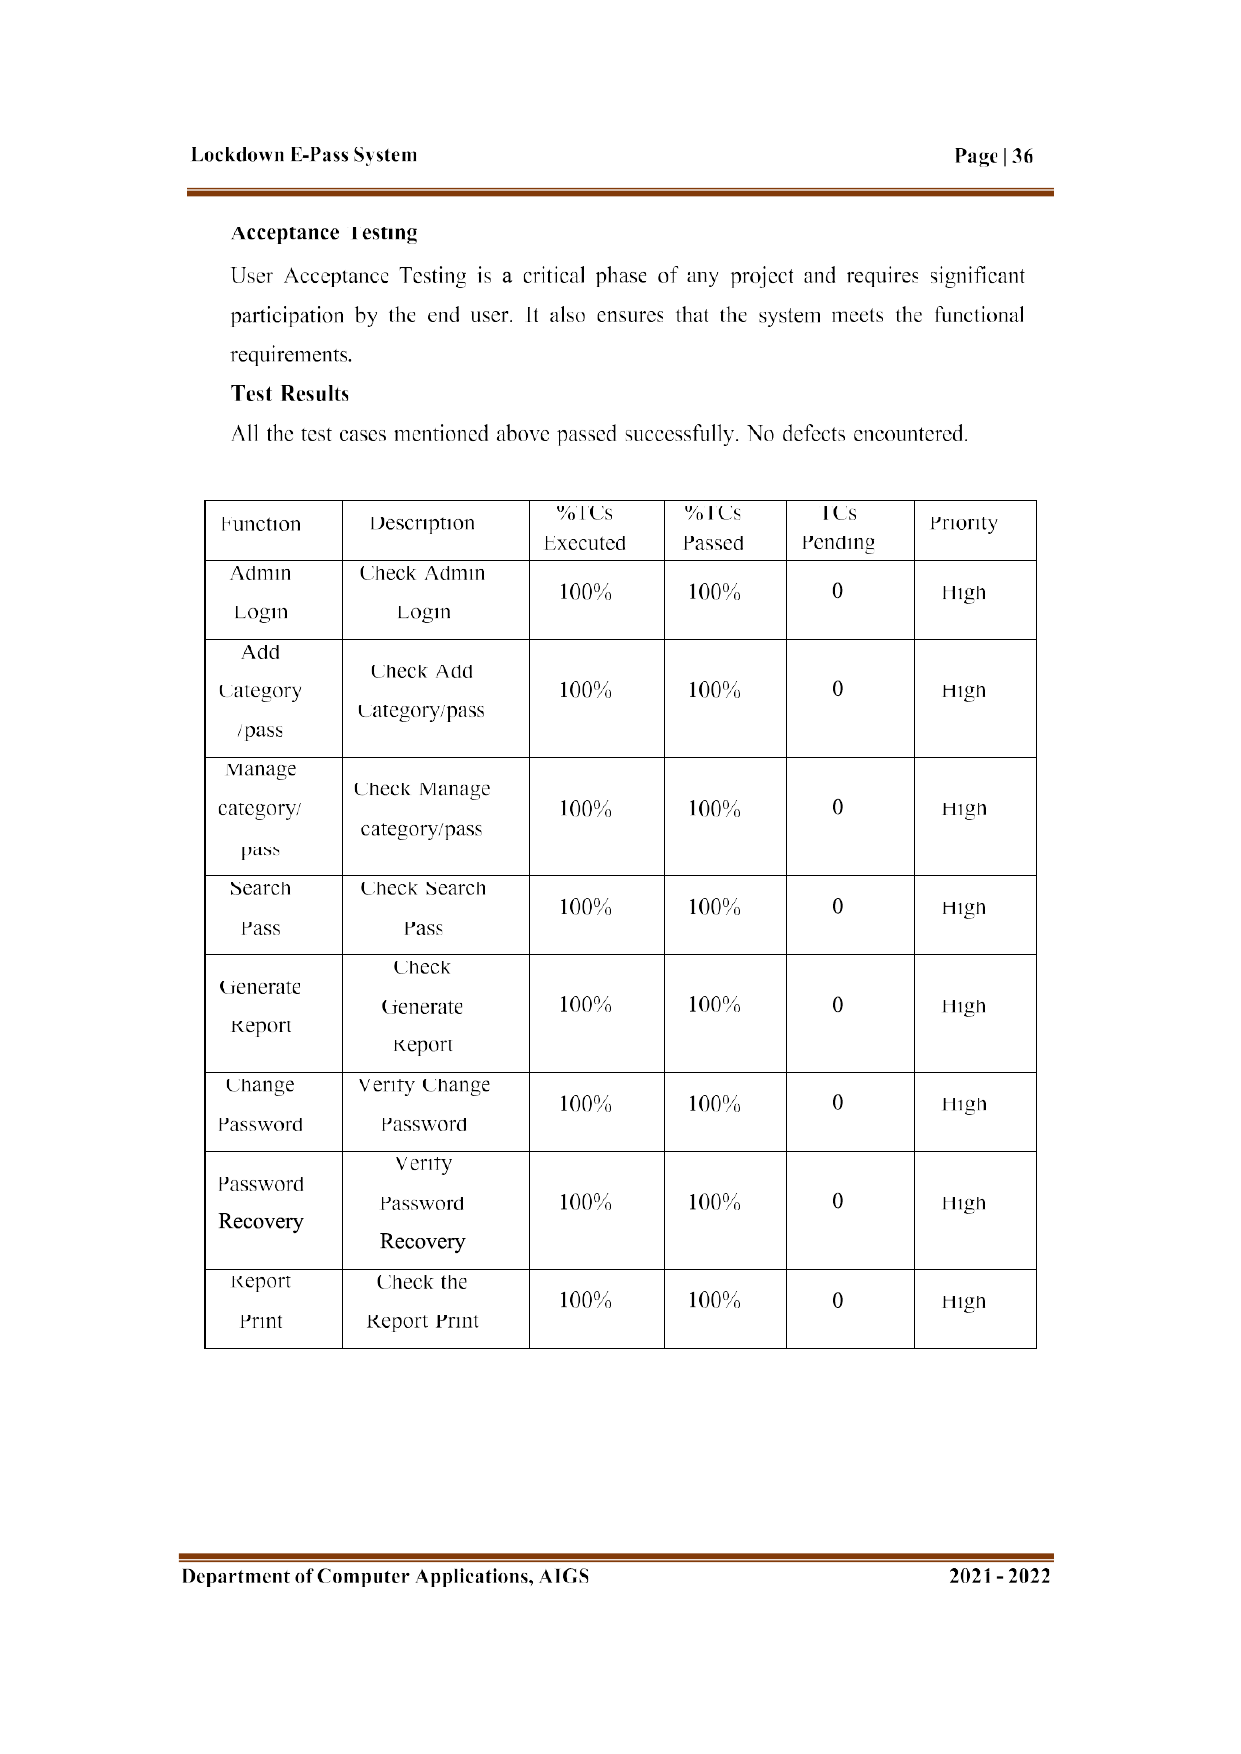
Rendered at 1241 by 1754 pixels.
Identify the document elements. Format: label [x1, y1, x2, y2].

picture [682, 536, 744, 550]
picture [388, 306, 416, 322]
table_cell [343, 640, 529, 757]
table_cell [530, 1270, 664, 1348]
picture [570, 1291, 611, 1308]
picture [934, 306, 1024, 322]
picture [361, 882, 486, 895]
picture [392, 1040, 453, 1056]
picture [685, 506, 741, 520]
picture [941, 1098, 987, 1115]
table_cell [915, 876, 1036, 954]
picture [217, 1177, 304, 1191]
picture [190, 147, 417, 166]
picture [699, 681, 740, 698]
table_header [530, 501, 664, 560]
picture [1008, 1568, 1050, 1583]
table_cell [343, 1073, 529, 1151]
picture [570, 996, 611, 1012]
table_cell [665, 1073, 786, 1151]
picture [596, 266, 647, 287]
table_cell [530, 758, 664, 875]
table_cell [343, 561, 529, 639]
picture [399, 266, 466, 288]
picture [428, 306, 460, 322]
picture [570, 681, 611, 698]
table_header [915, 501, 1036, 560]
table_cell [915, 640, 1036, 757]
picture [403, 922, 443, 935]
table_cell [915, 955, 1036, 1072]
picture [371, 665, 473, 678]
picture [226, 1079, 294, 1096]
table_cell [530, 1152, 664, 1269]
table_header [343, 501, 529, 560]
picture [699, 898, 740, 915]
picture [687, 272, 719, 287]
picture [949, 1568, 990, 1583]
picture [570, 1095, 611, 1112]
picture [832, 308, 883, 322]
table_cell [915, 758, 1036, 875]
picture [380, 1118, 467, 1131]
picture [570, 1193, 611, 1210]
table_cell [206, 640, 342, 757]
table_header [665, 501, 786, 560]
table_cell [530, 955, 664, 1072]
picture [230, 1021, 292, 1037]
picture [895, 306, 922, 322]
picture [229, 566, 291, 580]
picture [699, 996, 740, 1012]
picture [597, 311, 663, 322]
picture [847, 266, 918, 287]
picture [218, 803, 302, 820]
picture [523, 266, 585, 283]
table_cell [665, 640, 786, 757]
table_cell [665, 955, 786, 1072]
picture [220, 981, 300, 994]
picture [283, 267, 389, 287]
picture [393, 1157, 452, 1175]
table_cell [787, 1270, 914, 1348]
picture [675, 306, 709, 322]
table_cell [530, 640, 664, 757]
picture [369, 517, 474, 534]
table_cell [915, 1270, 1036, 1348]
picture [230, 227, 417, 244]
table_cell [787, 1073, 914, 1151]
picture [941, 586, 986, 604]
table_cell [530, 561, 664, 639]
picture [217, 1118, 303, 1131]
picture [570, 898, 611, 915]
picture [658, 266, 679, 283]
picture [377, 1275, 467, 1289]
picture [819, 506, 856, 520]
picture [230, 1276, 291, 1292]
table_cell [787, 758, 914, 875]
picture [230, 306, 344, 327]
table_cell [206, 1073, 342, 1151]
picture [360, 566, 485, 580]
picture [699, 1095, 740, 1112]
picture [730, 266, 794, 288]
picture [396, 606, 451, 623]
table_cell [343, 758, 529, 875]
picture [240, 645, 280, 659]
picture [525, 307, 539, 322]
picture [804, 266, 836, 283]
picture [239, 1315, 283, 1328]
table_cell [343, 955, 529, 1072]
table_cell [665, 1152, 786, 1269]
picture [366, 1315, 479, 1332]
picture [570, 583, 611, 600]
table_cell [530, 1073, 664, 1151]
picture [720, 306, 747, 322]
table_cell [787, 1152, 914, 1269]
table_cell [206, 955, 342, 1072]
picture [941, 685, 986, 702]
table_cell [206, 876, 342, 954]
picture [941, 1197, 986, 1214]
table_cell [665, 561, 786, 639]
table_cell [206, 1152, 342, 1269]
table_cell [915, 1152, 1036, 1269]
picture [941, 1000, 986, 1017]
picture [941, 902, 986, 919]
picture [233, 606, 288, 623]
picture [219, 685, 302, 702]
picture [182, 1568, 589, 1587]
picture [699, 1193, 740, 1210]
table_cell [343, 1152, 529, 1269]
picture [358, 705, 484, 722]
picture [557, 506, 612, 520]
picture [230, 267, 273, 283]
picture [237, 724, 283, 741]
picture [379, 1197, 464, 1210]
table_cell [530, 876, 664, 954]
picture [801, 536, 875, 554]
picture [240, 847, 280, 860]
table_header [787, 501, 914, 560]
picture [231, 882, 291, 895]
picture [759, 308, 821, 327]
picture [477, 266, 491, 283]
picture [470, 311, 512, 322]
picture [699, 583, 740, 600]
table_cell [915, 1073, 1036, 1151]
picture [354, 306, 378, 327]
table_cell [206, 1270, 342, 1348]
table_cell [787, 561, 914, 639]
table_cell [665, 758, 786, 875]
picture [699, 1291, 740, 1308]
picture [356, 1079, 490, 1096]
picture [394, 961, 451, 974]
picture [543, 536, 626, 550]
picture [941, 803, 987, 820]
picture [354, 783, 490, 800]
picture [929, 517, 998, 534]
picture [220, 517, 300, 531]
table_cell [787, 640, 914, 757]
table_cell [915, 561, 1036, 639]
picture [240, 922, 280, 935]
table_cell [206, 758, 342, 875]
table_cell [665, 1270, 786, 1348]
picture [570, 800, 611, 817]
table_cell [343, 1270, 529, 1348]
picture [230, 345, 347, 366]
picture [230, 424, 967, 446]
picture [931, 266, 1025, 288]
picture [550, 306, 585, 322]
table_cell [206, 561, 342, 639]
picture [954, 148, 998, 167]
picture [361, 823, 482, 840]
picture [699, 800, 740, 817]
table_cell [665, 876, 786, 954]
picture [224, 764, 296, 780]
picture [382, 1000, 463, 1014]
picture [1012, 148, 1033, 163]
table_cell [343, 876, 529, 954]
table_cell [787, 876, 914, 954]
picture [941, 1296, 986, 1313]
picture [231, 385, 349, 401]
table_cell [787, 955, 914, 1072]
table_header [206, 501, 342, 560]
